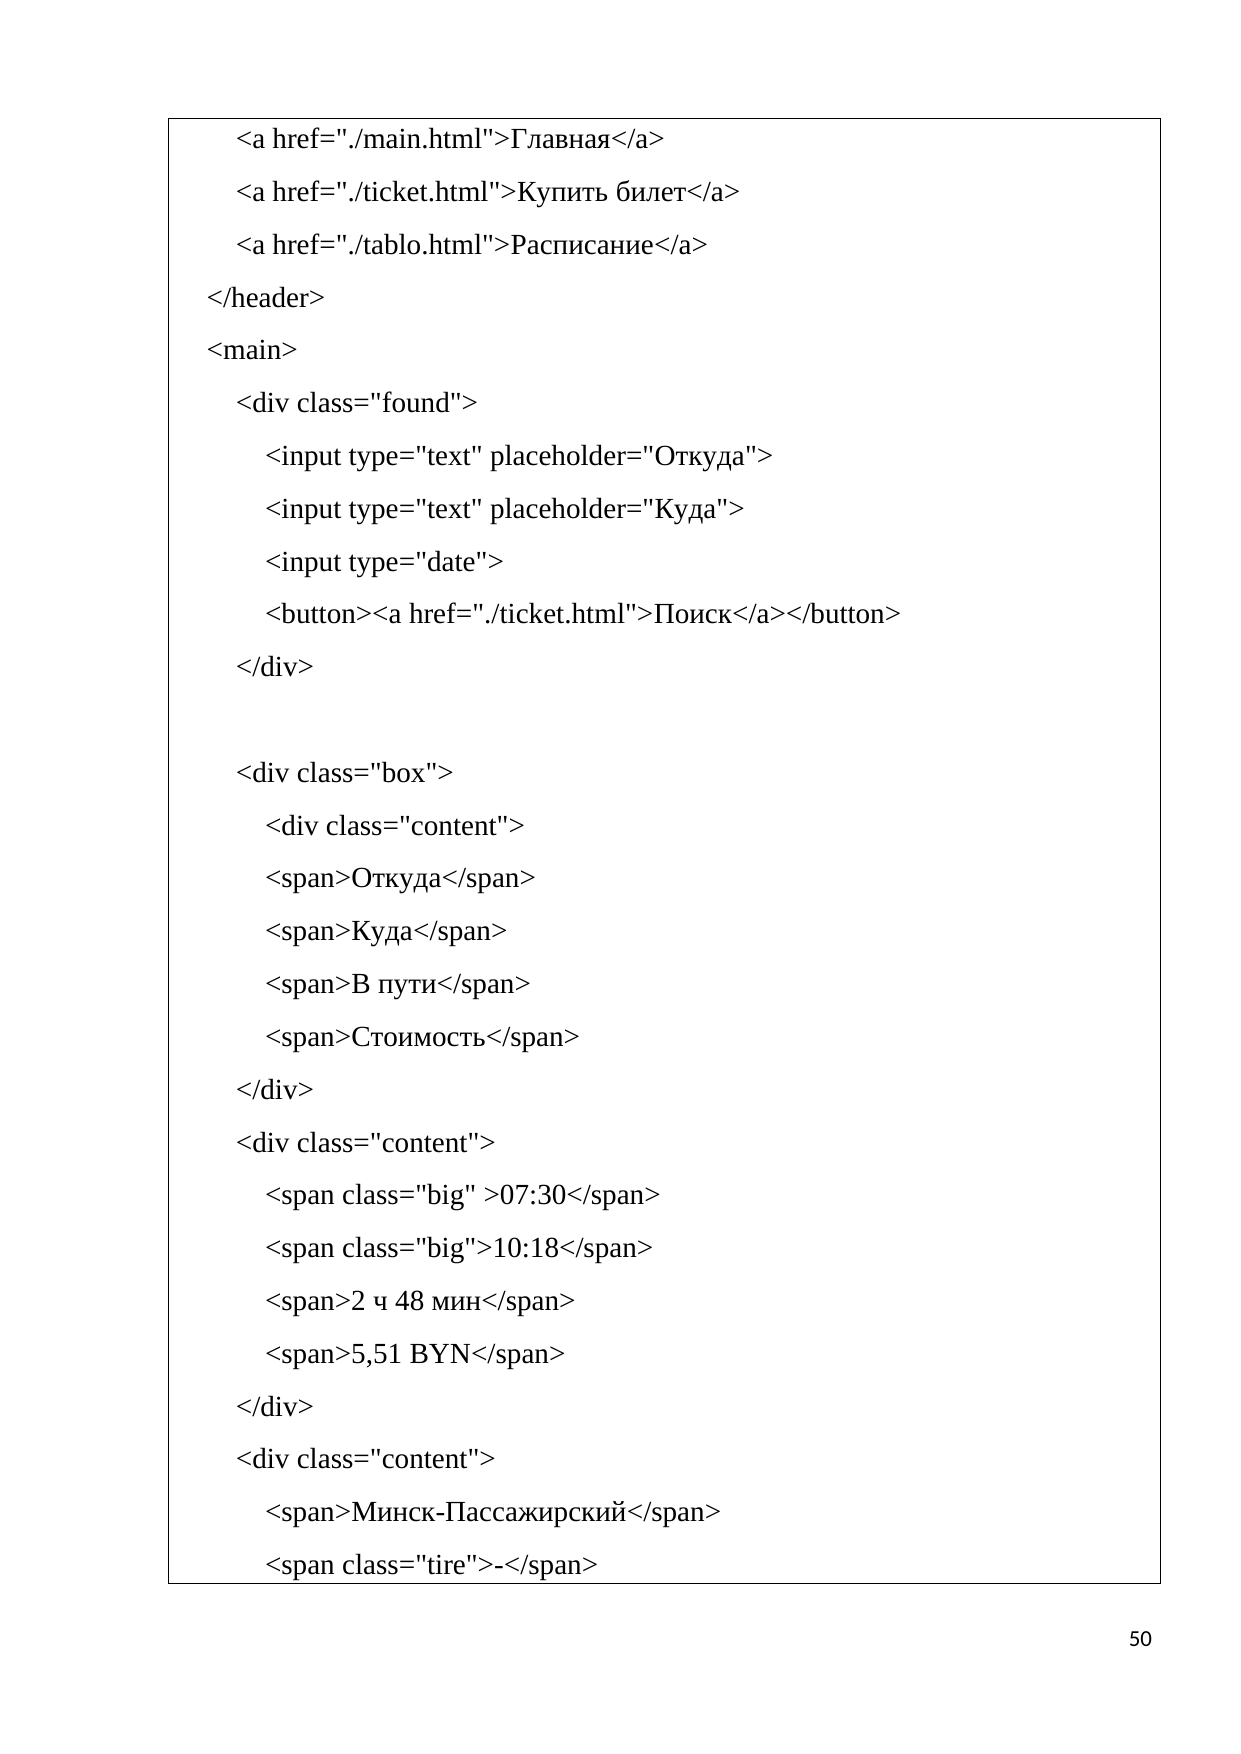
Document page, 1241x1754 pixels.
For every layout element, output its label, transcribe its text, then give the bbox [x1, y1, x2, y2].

text <span class="big" >07:30</span> [169, 1174, 1160, 1211]
text <input type="text" placeholder="Куда"> [169, 488, 1160, 524]
text </div> [169, 1386, 1160, 1422]
text <div class="content"> [169, 805, 1160, 841]
text <a href="./tablo.html">Расписание</a> [169, 224, 1160, 260]
text </div> [169, 1069, 1160, 1105]
text <span>В пути</span> [169, 963, 1160, 1000]
text <input type="date"> [169, 541, 1160, 577]
text <span>2 ч 48 мин</span> [169, 1280, 1160, 1317]
text <div class="box"> [169, 752, 1160, 788]
text <div class="content"> [169, 1122, 1160, 1158]
text </header> [169, 277, 1160, 313]
text <a href="./main.html">Главная</a> [169, 119, 1160, 155]
text <span>Куда</span> [169, 910, 1160, 947]
text <span>Стоимость</span> [169, 1016, 1160, 1053]
text <input type="text" placeholder="Откуда"> [169, 435, 1160, 472]
text <span class="big">10:18</span> [169, 1227, 1160, 1264]
text <span>Минск-Пассажирский</span> [169, 1491, 1160, 1528]
text <span>Откуда</span> [169, 857, 1160, 894]
text <div class="found"> [169, 382, 1160, 419]
text <button><a href="./ticket.html">Поиск</a></button> [169, 593, 1160, 630]
text </div> [169, 646, 1160, 683]
text <span>5,51 BYN</span> [169, 1333, 1160, 1369]
text <main> [169, 329, 1160, 366]
text <span class="tire">-</span> [169, 1544, 1160, 1583]
text <a href="./ticket.html">Купить билет</a> [169, 171, 1160, 208]
text <div class="content"> [169, 1438, 1160, 1475]
